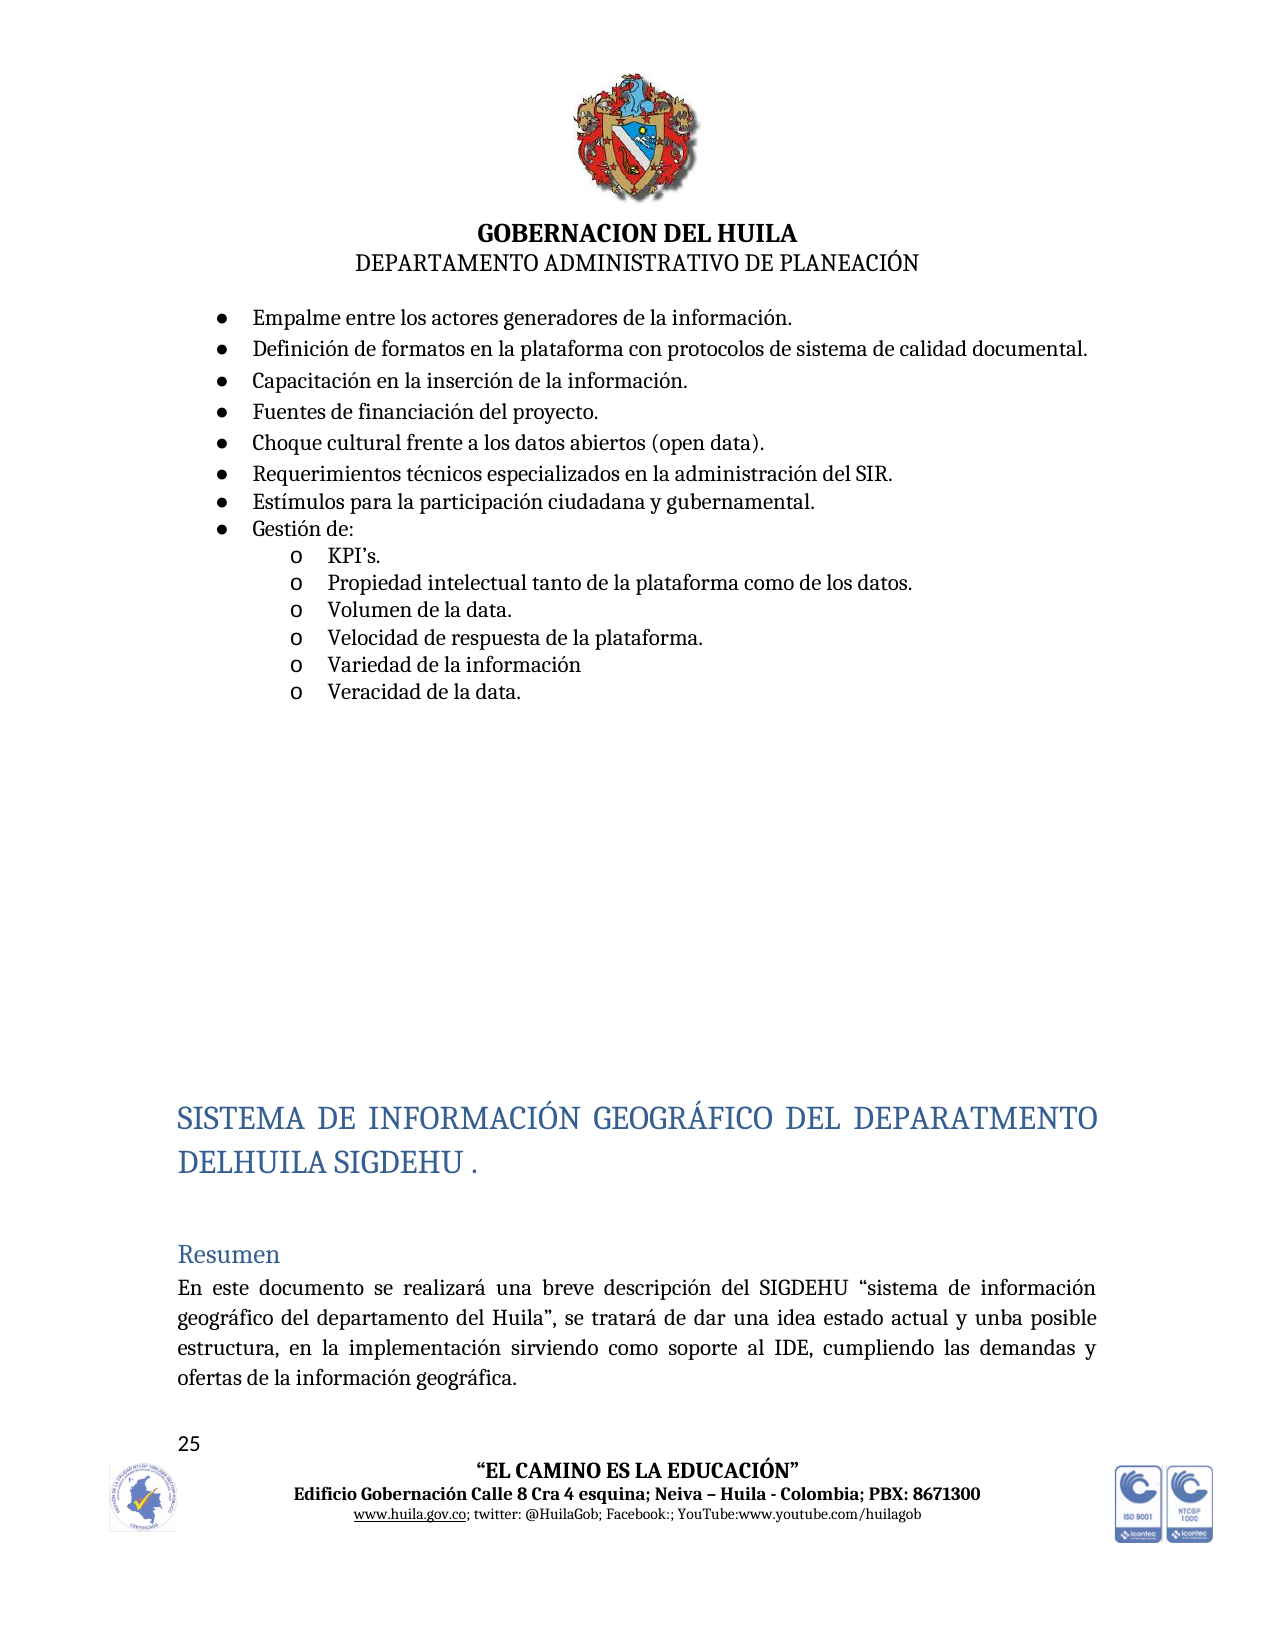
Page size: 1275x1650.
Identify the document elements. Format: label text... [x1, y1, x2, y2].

subtitle Resumen [177, 1239, 1098, 1270]
list Gestión de: [215, 515, 1098, 542]
picture [573, 73, 702, 204]
list Empalme entre los actores generadores de la información. [215, 304, 1098, 331]
list Fuentes de financiación del proyecto. [215, 398, 1098, 425]
picture [1114, 1464, 1214, 1543]
list Variedad de la información [290, 651, 1098, 678]
list Propiedad intelectual tanto de la plataforma como de los datos. [290, 569, 1098, 596]
list Choque cultural frente a los datos abiertos (open data). [215, 429, 1098, 456]
list Definición de formatos en la plataforma con protocolos de sistema de calidad documental. [215, 335, 1098, 363]
list Estímulos para la participación ciudadana y gubernamental. [215, 488, 1098, 515]
subtitle SISTEMA DE INFORMACIÓN GEOGRÁFICO DEL DEPARATMENTO DELHUILA SIGDEHU . [177, 1099, 1098, 1182]
picture [109, 1462, 178, 1532]
text En este documento se realizará una breve descripción del SIGDEHU “sistema de información geográfico del departamento del Huila”, se tratará de dar una idea estado actual y unba posible estructura, en la implementación sirviendo como soporte al IDE, cumpliendo las demandas y ofertas de la información geográfica. [177, 1274, 1098, 1391]
list KPI’s. [290, 542, 1098, 569]
list Volumen de la data. [290, 596, 1098, 623]
list Velocidad de respuesta de la plataforma. [290, 623, 1098, 651]
list Requerimientos técnicos especializados en la administración del SIR. [215, 460, 1098, 488]
list Capacitación en la inserción de la información. [215, 367, 1098, 394]
list Veracidad de la data. [290, 678, 1098, 705]
